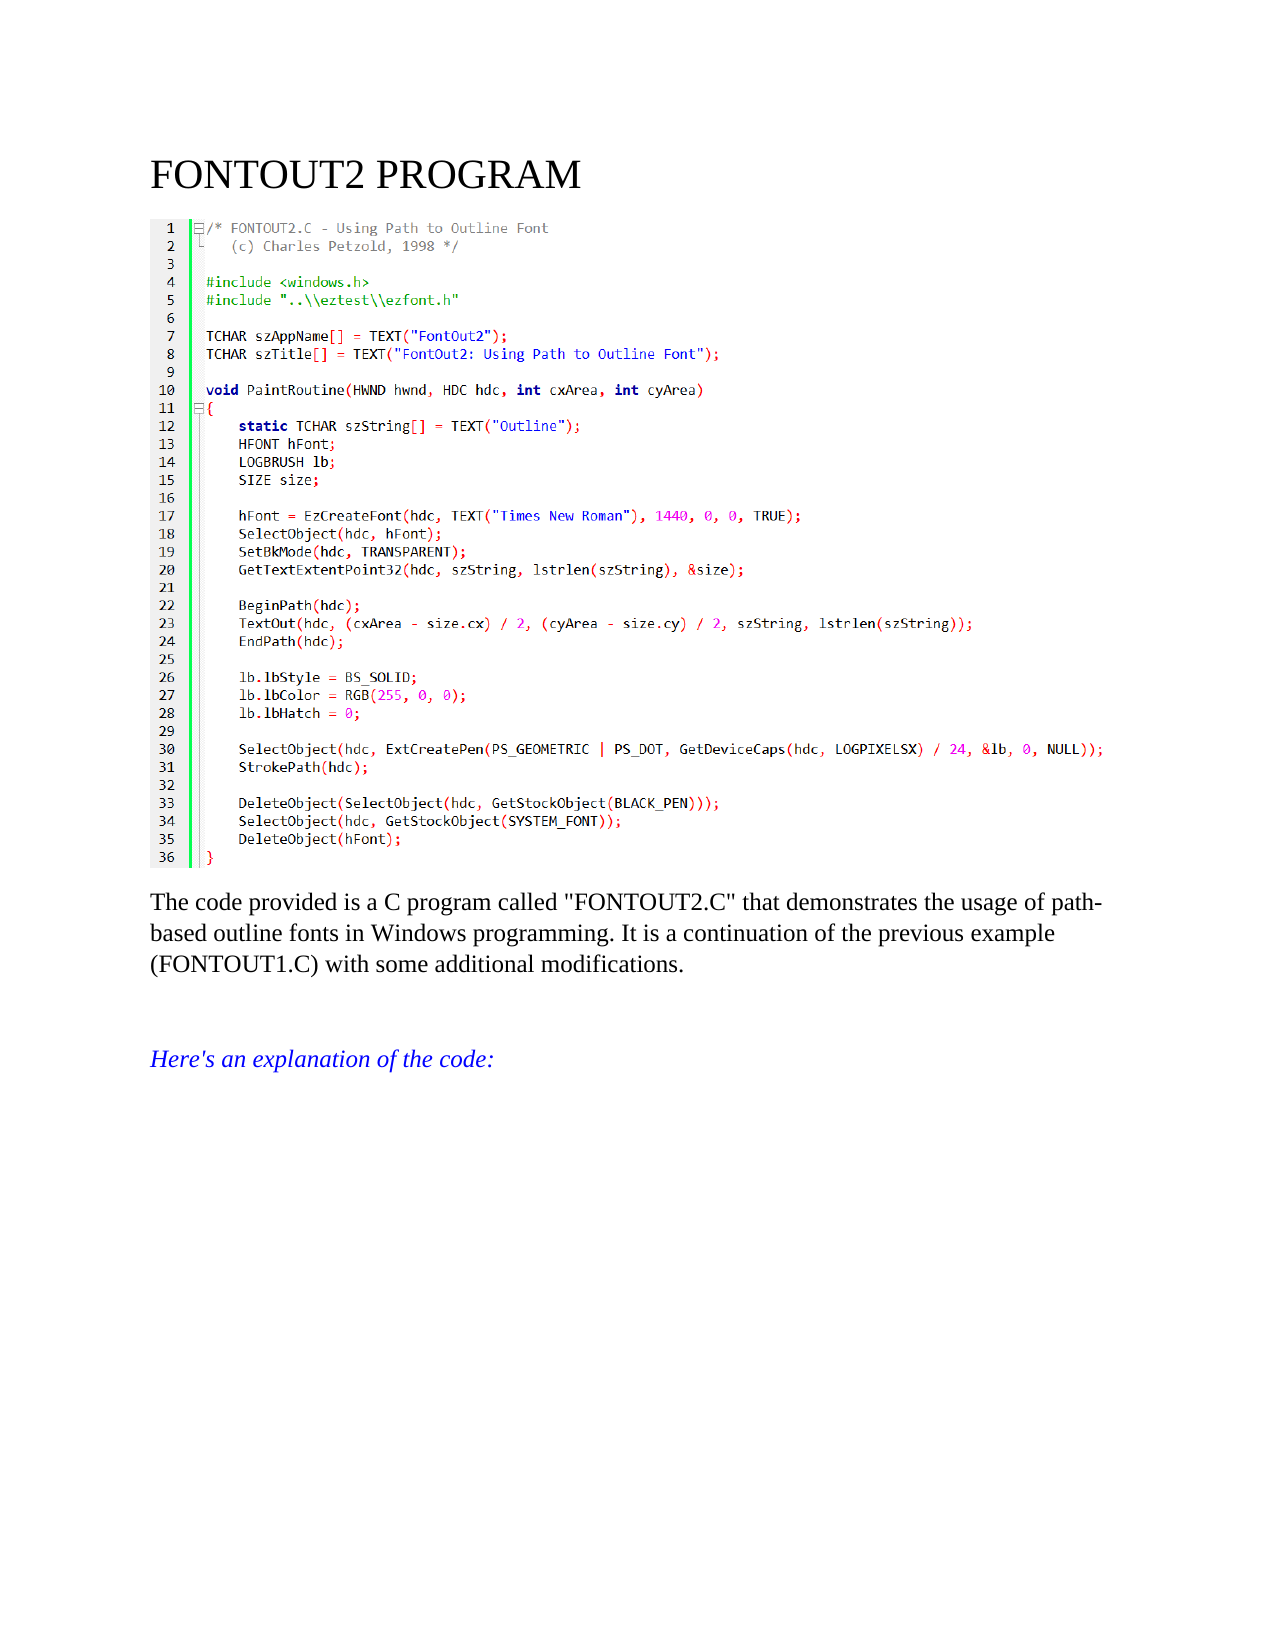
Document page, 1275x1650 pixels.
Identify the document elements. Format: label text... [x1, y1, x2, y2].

text FONTOUT2 PROGRAM [150, 150, 1125, 198]
text Here's an explanation of the code: [150, 1044, 1125, 1073]
text The code provided is a C program called "FONTOUT2.C" that demonstrates the usage of path-based outline fonts in Windows programming. It is a continuation of the previous example (FONTOUT1.C) with some additional modifications. [150, 887, 1125, 978]
picture [150, 218, 1125, 868]
